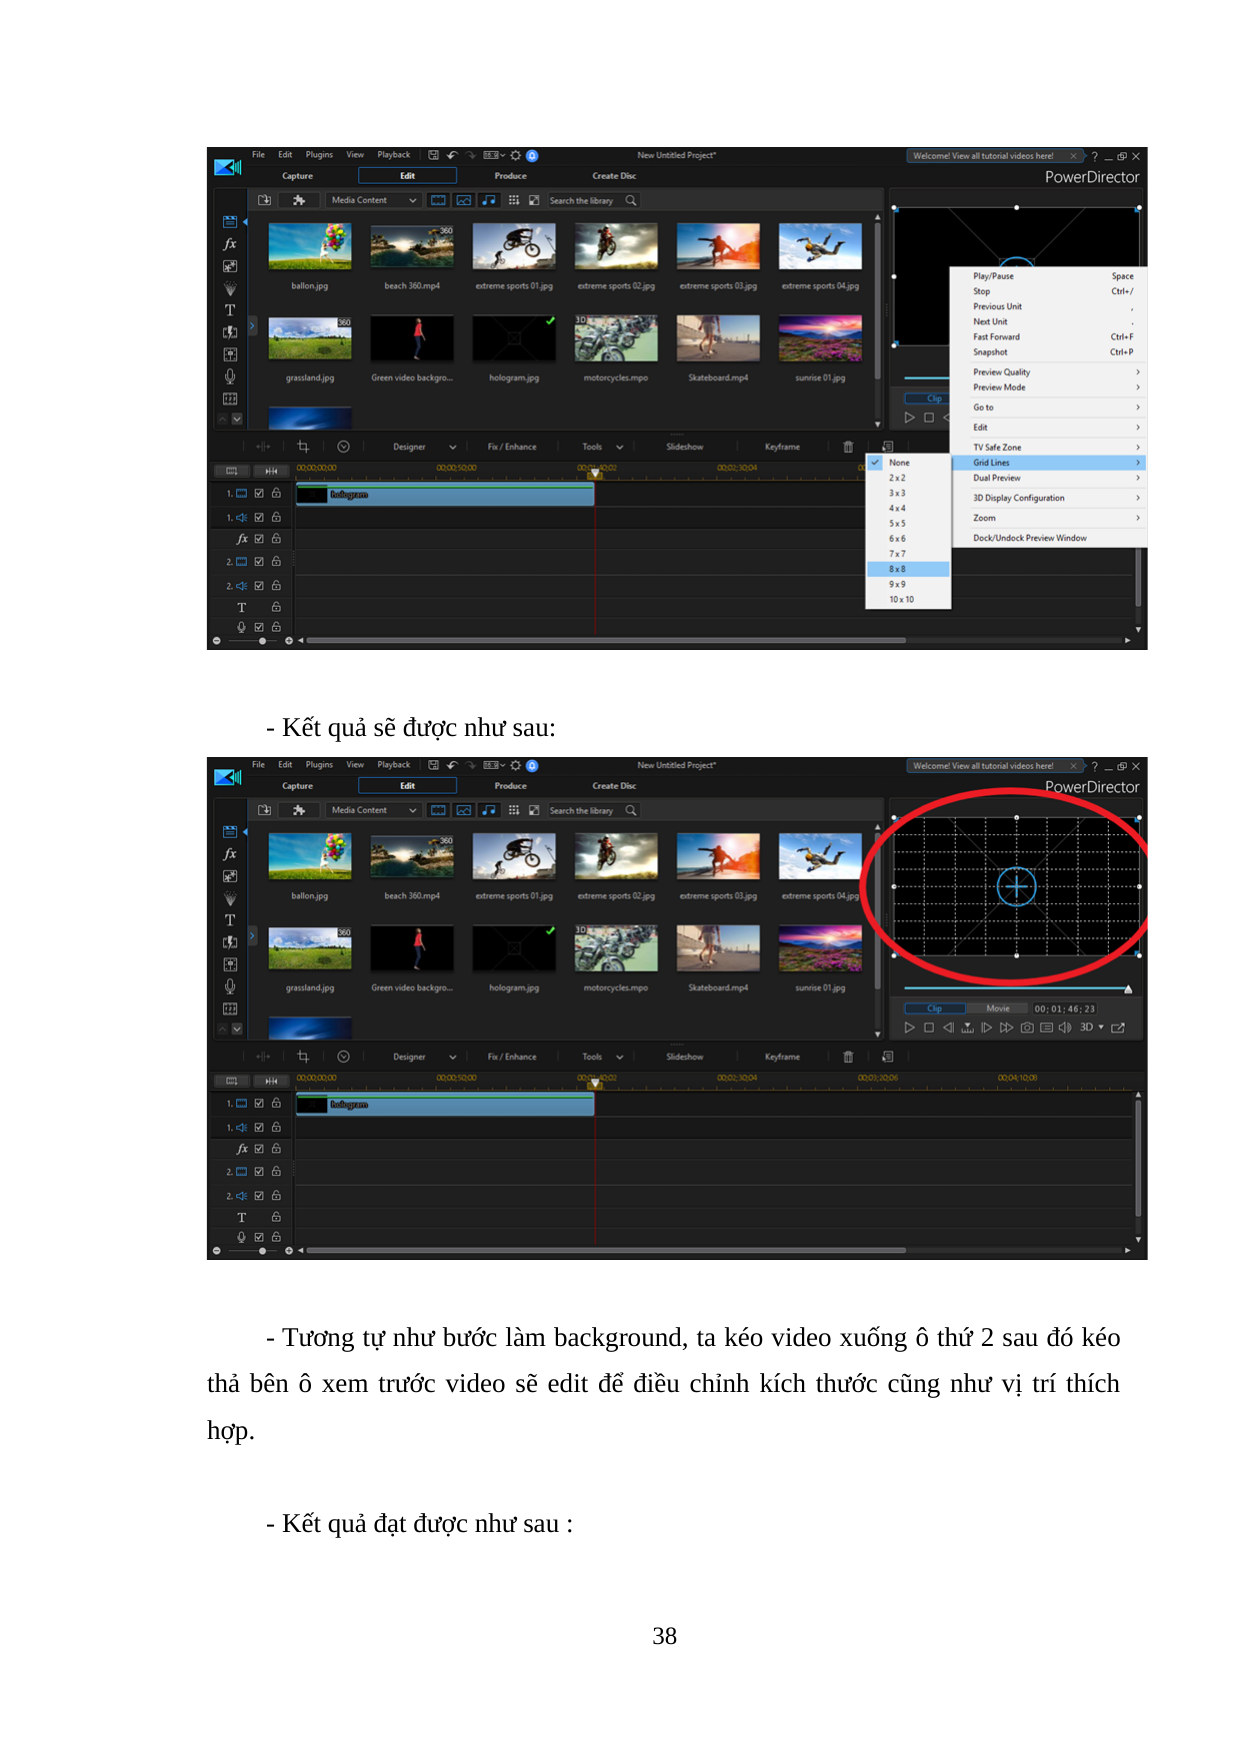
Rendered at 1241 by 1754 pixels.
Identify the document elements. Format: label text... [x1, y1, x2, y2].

list - Tương tự như bước làm background, ta kéo video xuống ô thứ 2 sau đó kéo thả bên ô xem trước video sẽ edit để điều chỉnh kích thước cũng như vị trí thích hợp. [207, 1321, 1122, 1445]
list - Kết quả sẽ được như sau: [207, 711, 1122, 742]
picture [206, 757, 1148, 1260]
picture [206, 147, 1148, 650]
list - Kết quả đạt được như sau : [207, 1507, 1122, 1538]
